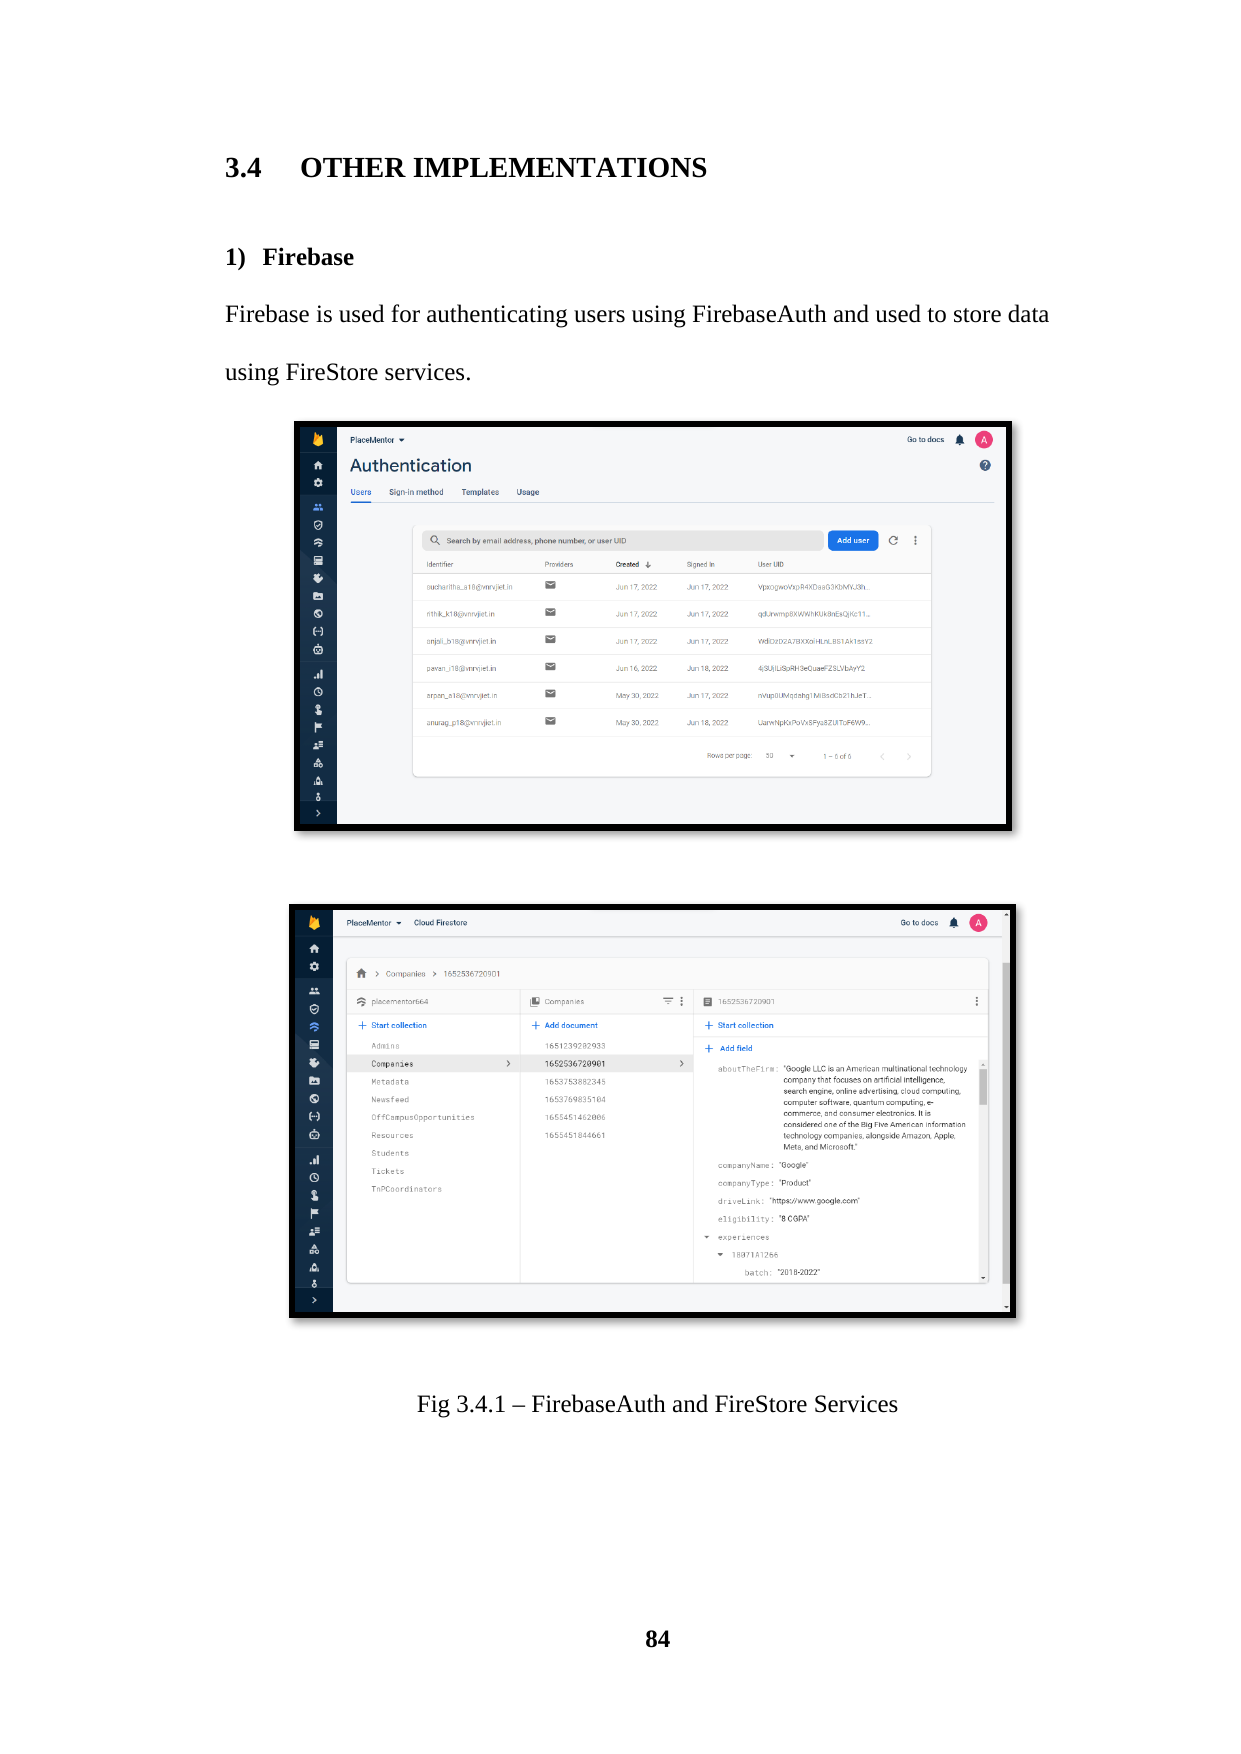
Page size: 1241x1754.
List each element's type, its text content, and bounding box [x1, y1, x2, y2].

list Firebase [225, 242, 1090, 271]
picture [300, 427, 1006, 824]
text 3.4 OTHER Implementations [225, 150, 1090, 183]
picture [295, 910, 1010, 1312]
text Fig 3.4.1 – FirebaseAuth and FireStore Services [225, 1389, 1090, 1418]
text Firebase is used for authenticating users using FirebaseAuth and used to store data using FireStore services. [225, 299, 1090, 386]
